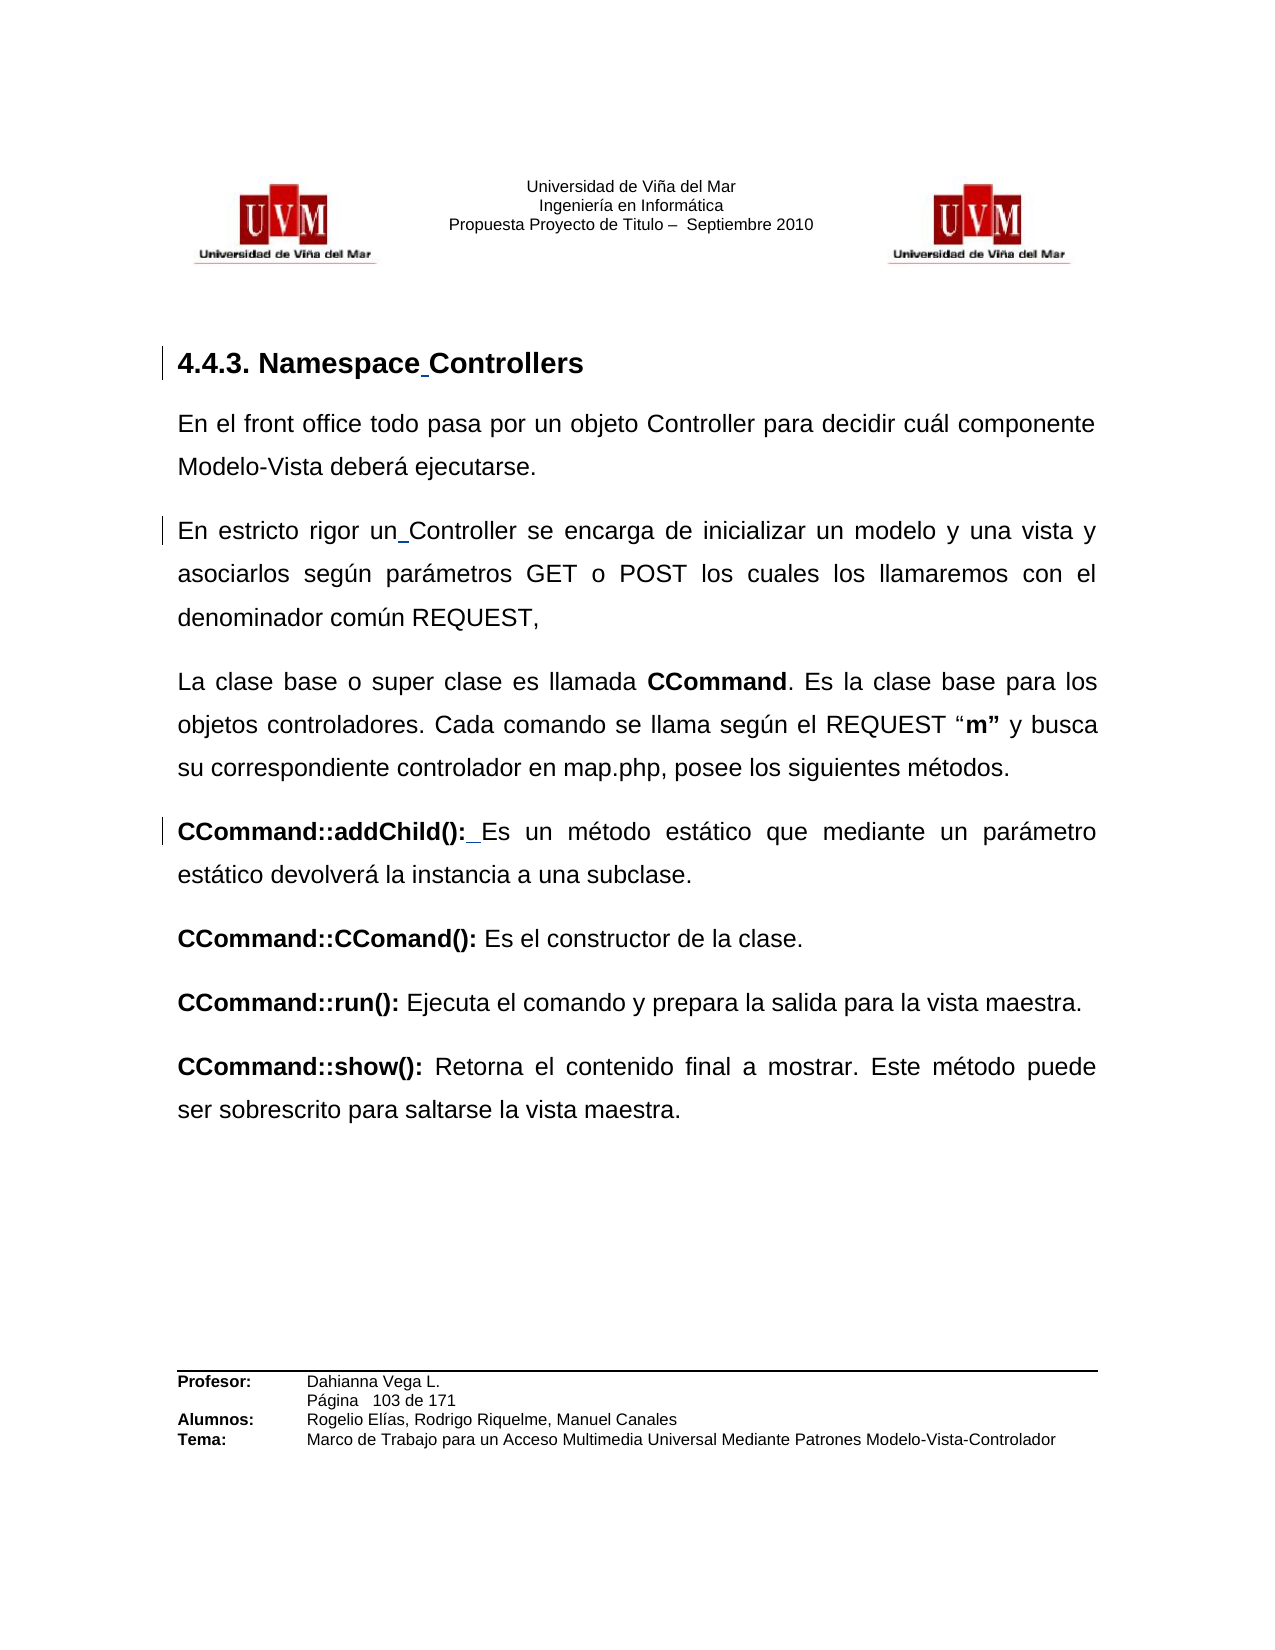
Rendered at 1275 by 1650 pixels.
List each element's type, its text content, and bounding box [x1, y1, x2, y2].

subtitle 4.4.3. NamespaceControllers [177, 346, 1098, 380]
text CCommand::CComand(): Es el constructor de la clase. [177, 924, 1098, 952]
text CCommand::addChild():Es un método estático que mediante un parámetro estático devolverá la instancia a una subclase. [177, 817, 1098, 888]
picture [871, 176, 1084, 267]
text En estricto rigor unController se encarga de inicializar un modelo y una vista y asociarlos según parámetros GET o POST los cuales los llamaremos con el denominador común REQUEST, [177, 516, 1098, 631]
text CCommand::run(): Ejecuta el comando y prepara la salida para la vista maestra. [177, 988, 1098, 1016]
picture [177, 176, 390, 267]
text En el front office todo pasa por un objeto Controller para decidir cuál componente Modelo-Vista deberá ejecutarse. [177, 409, 1098, 481]
text La clase base o super clase es llamada CCommand. Es la clase base para los objetos controladores. Cada comando se llama según el REQUEST “m” y busca su correspondiente controlador en map.php, posee los siguientes métodos. [177, 666, 1098, 781]
text CCommand::show(): Retorna el contenido final a mostrar. Este método puede ser sobrescrito para saltarse la vista maestra. [177, 1052, 1098, 1123]
